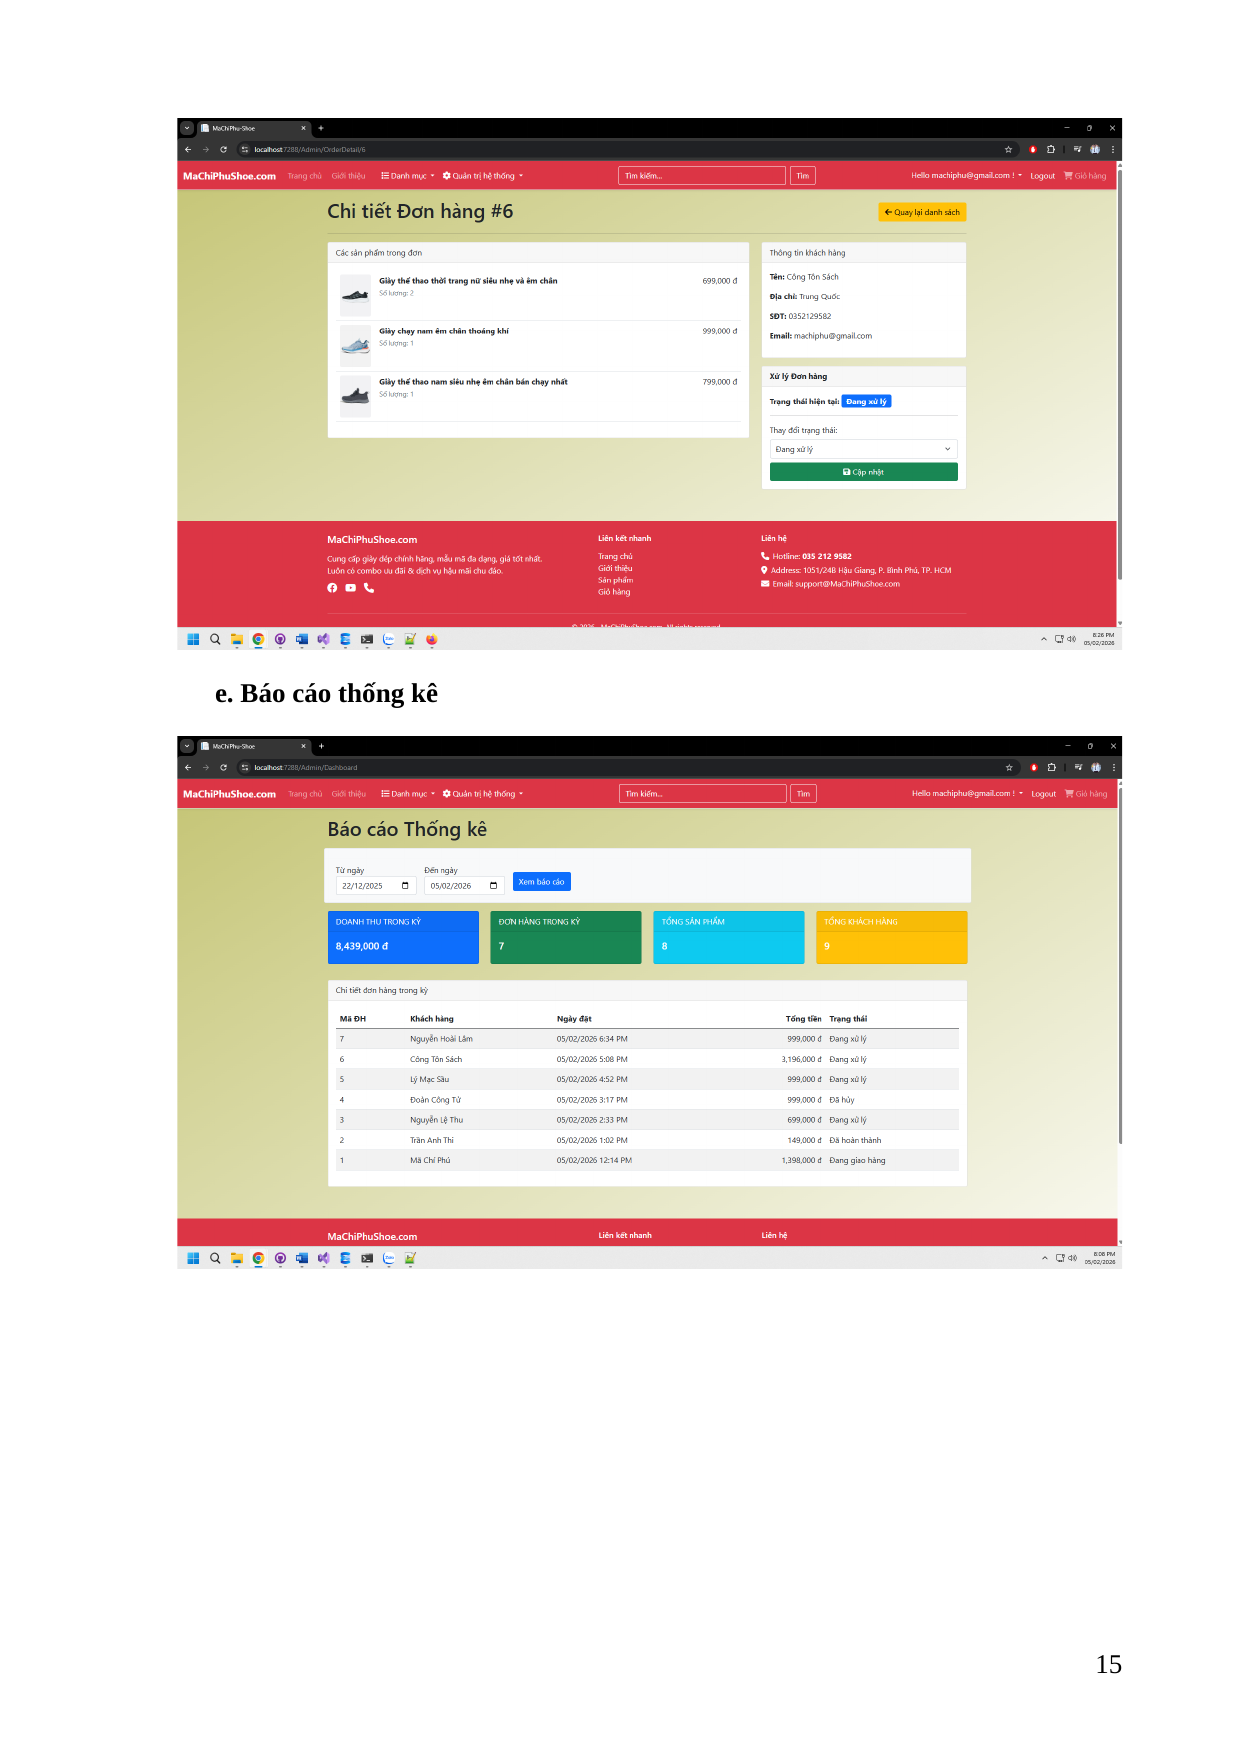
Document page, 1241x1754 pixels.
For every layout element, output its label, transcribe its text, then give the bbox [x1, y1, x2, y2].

list Báo cáo thống kê [215, 677, 1122, 708]
picture [177, 118, 1123, 650]
picture [177, 736, 1123, 1269]
